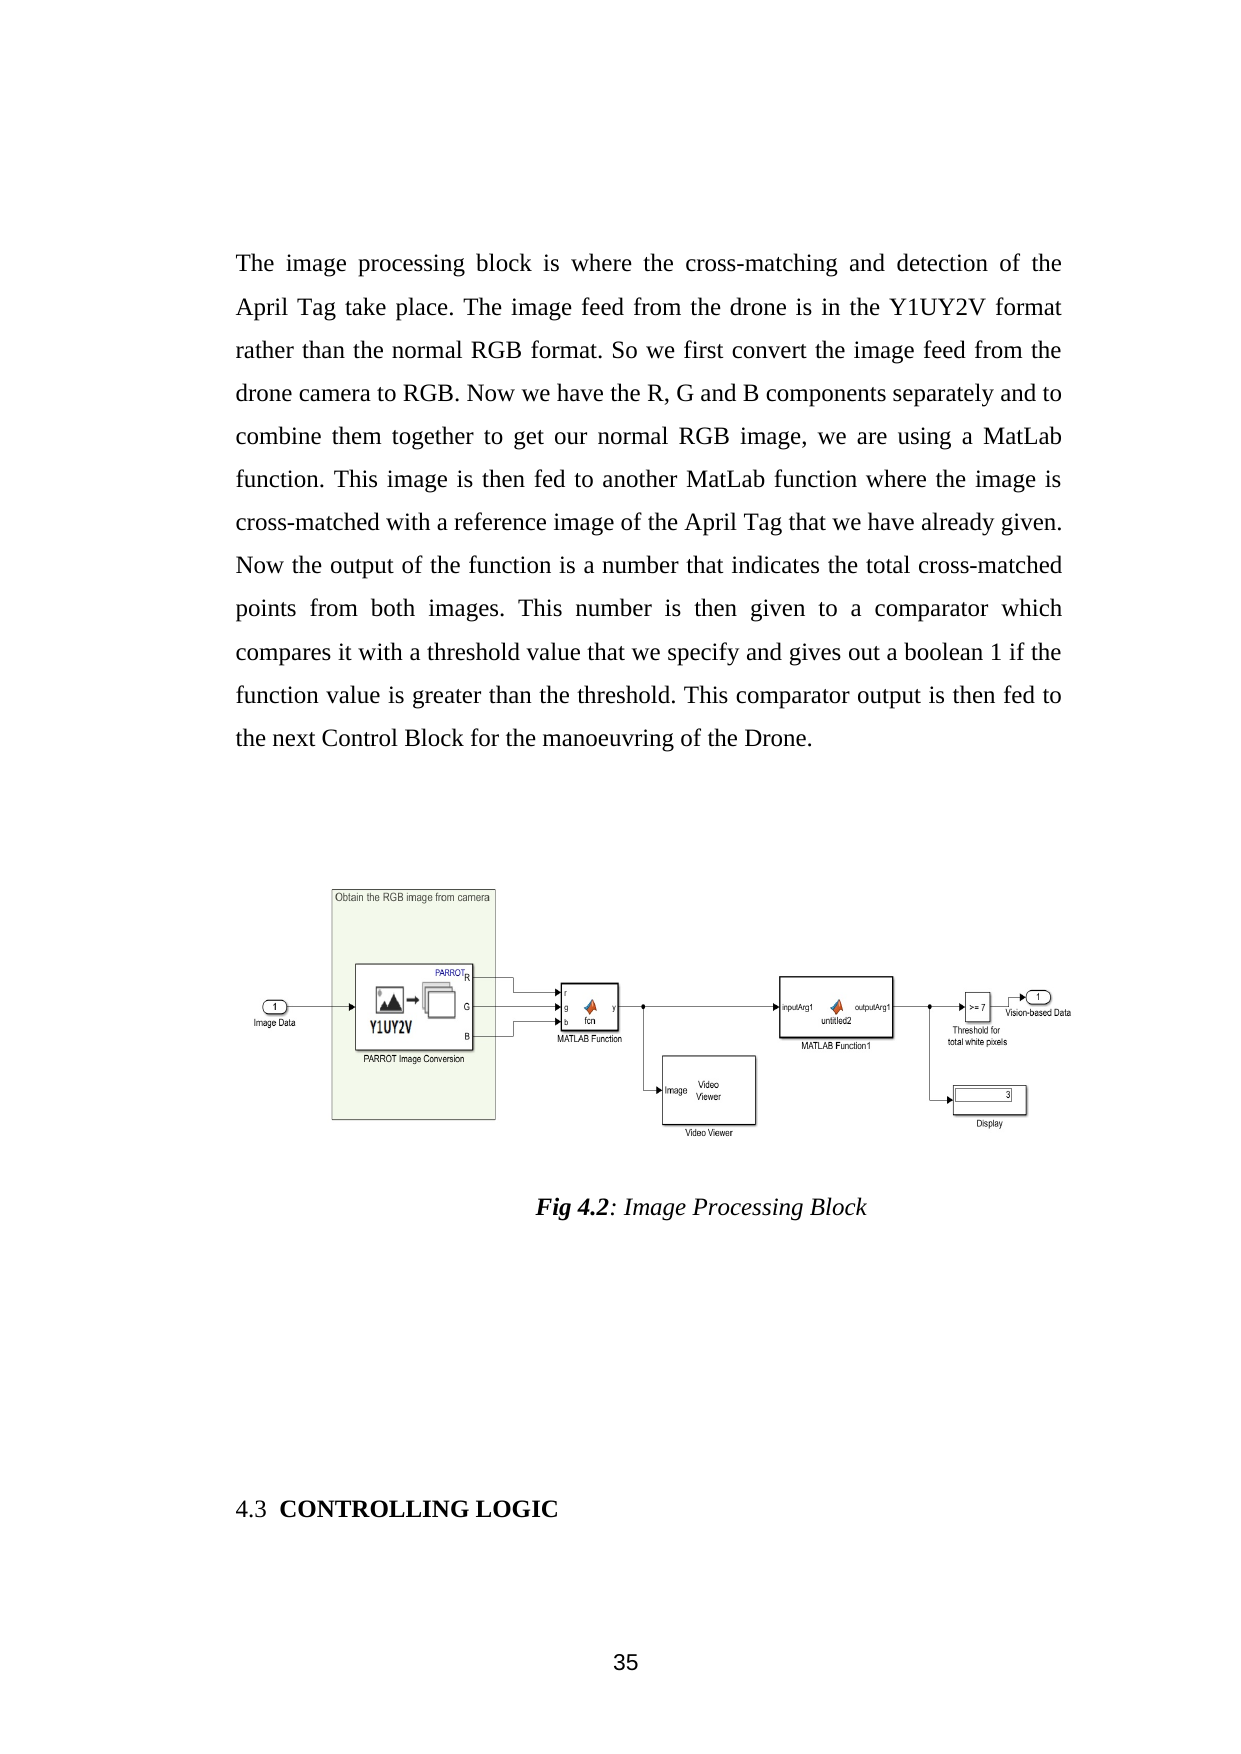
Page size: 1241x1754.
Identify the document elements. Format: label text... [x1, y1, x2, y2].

text 4.3 CONTROLLING LOGIC [235, 1494, 1063, 1523]
text The image processing block is where the cross-matching and detection of the April Tag take place. The image feed from the drone is in the Y1UY2V format rather than the normal RGB format. So we first convert the image feed from the drone camera to RGB. Now we have the R, G and B components separately and to combine them together to get our normal RGB image, we are using a MatLab function. This image is then fed to another MatLab function where the image is cross-matched with a reference image of the April Tag that we have already given. Now the output of the function is a number that indicates the total cross-matched points from both images. This number is then given to a comparator which compares it with a threshold value that we specify and gives out a boolean 1 if the function value is greater than the threshold. This comparator output is then fed to the next Control Block for the manoeuvring of the Drone. [235, 248, 1063, 752]
text Fig 4.2: Image Processing Block [235, 1192, 1063, 1221]
picture [235, 852, 1078, 1179]
